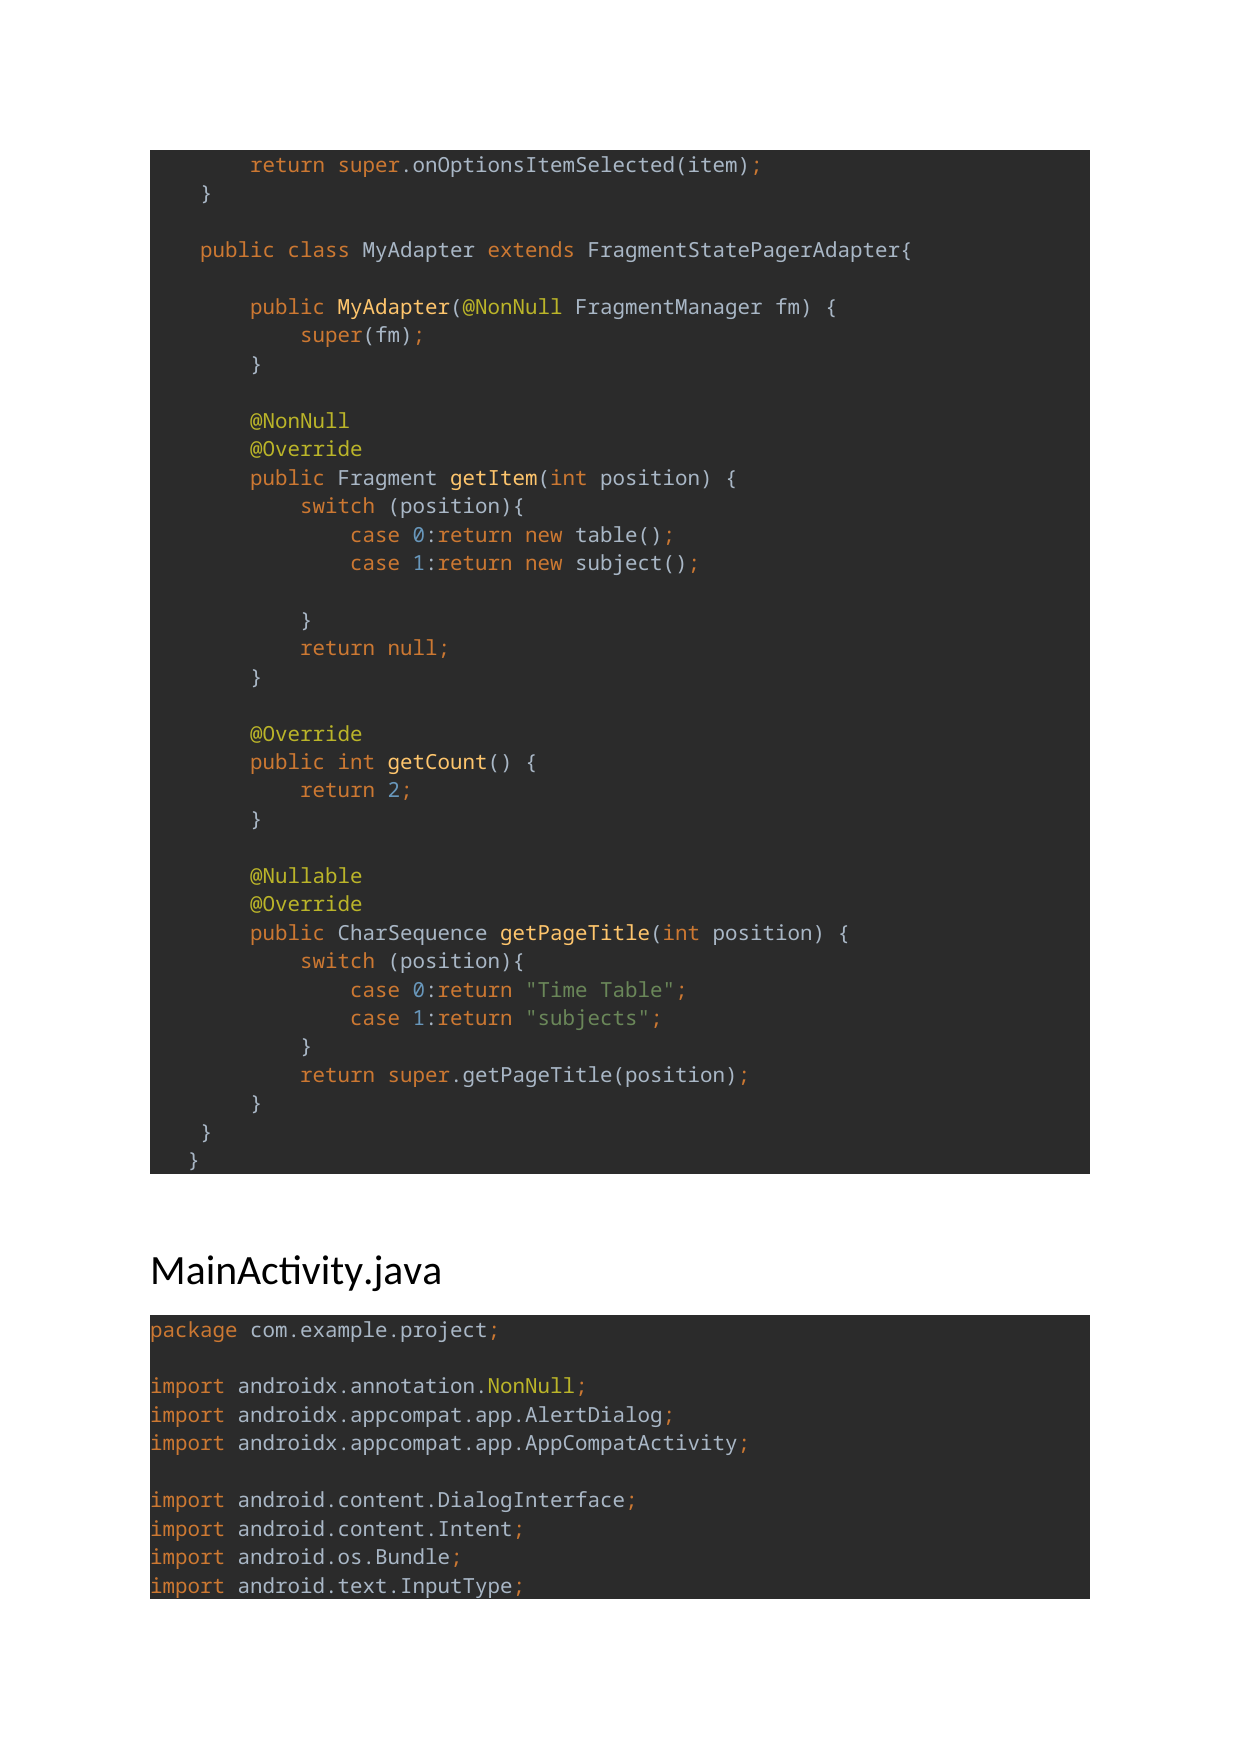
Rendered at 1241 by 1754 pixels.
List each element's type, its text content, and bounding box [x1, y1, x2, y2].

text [150, 1315, 1090, 1599]
text MainActivity.java [150, 1244, 1090, 1295]
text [150, 150, 1090, 1174]
